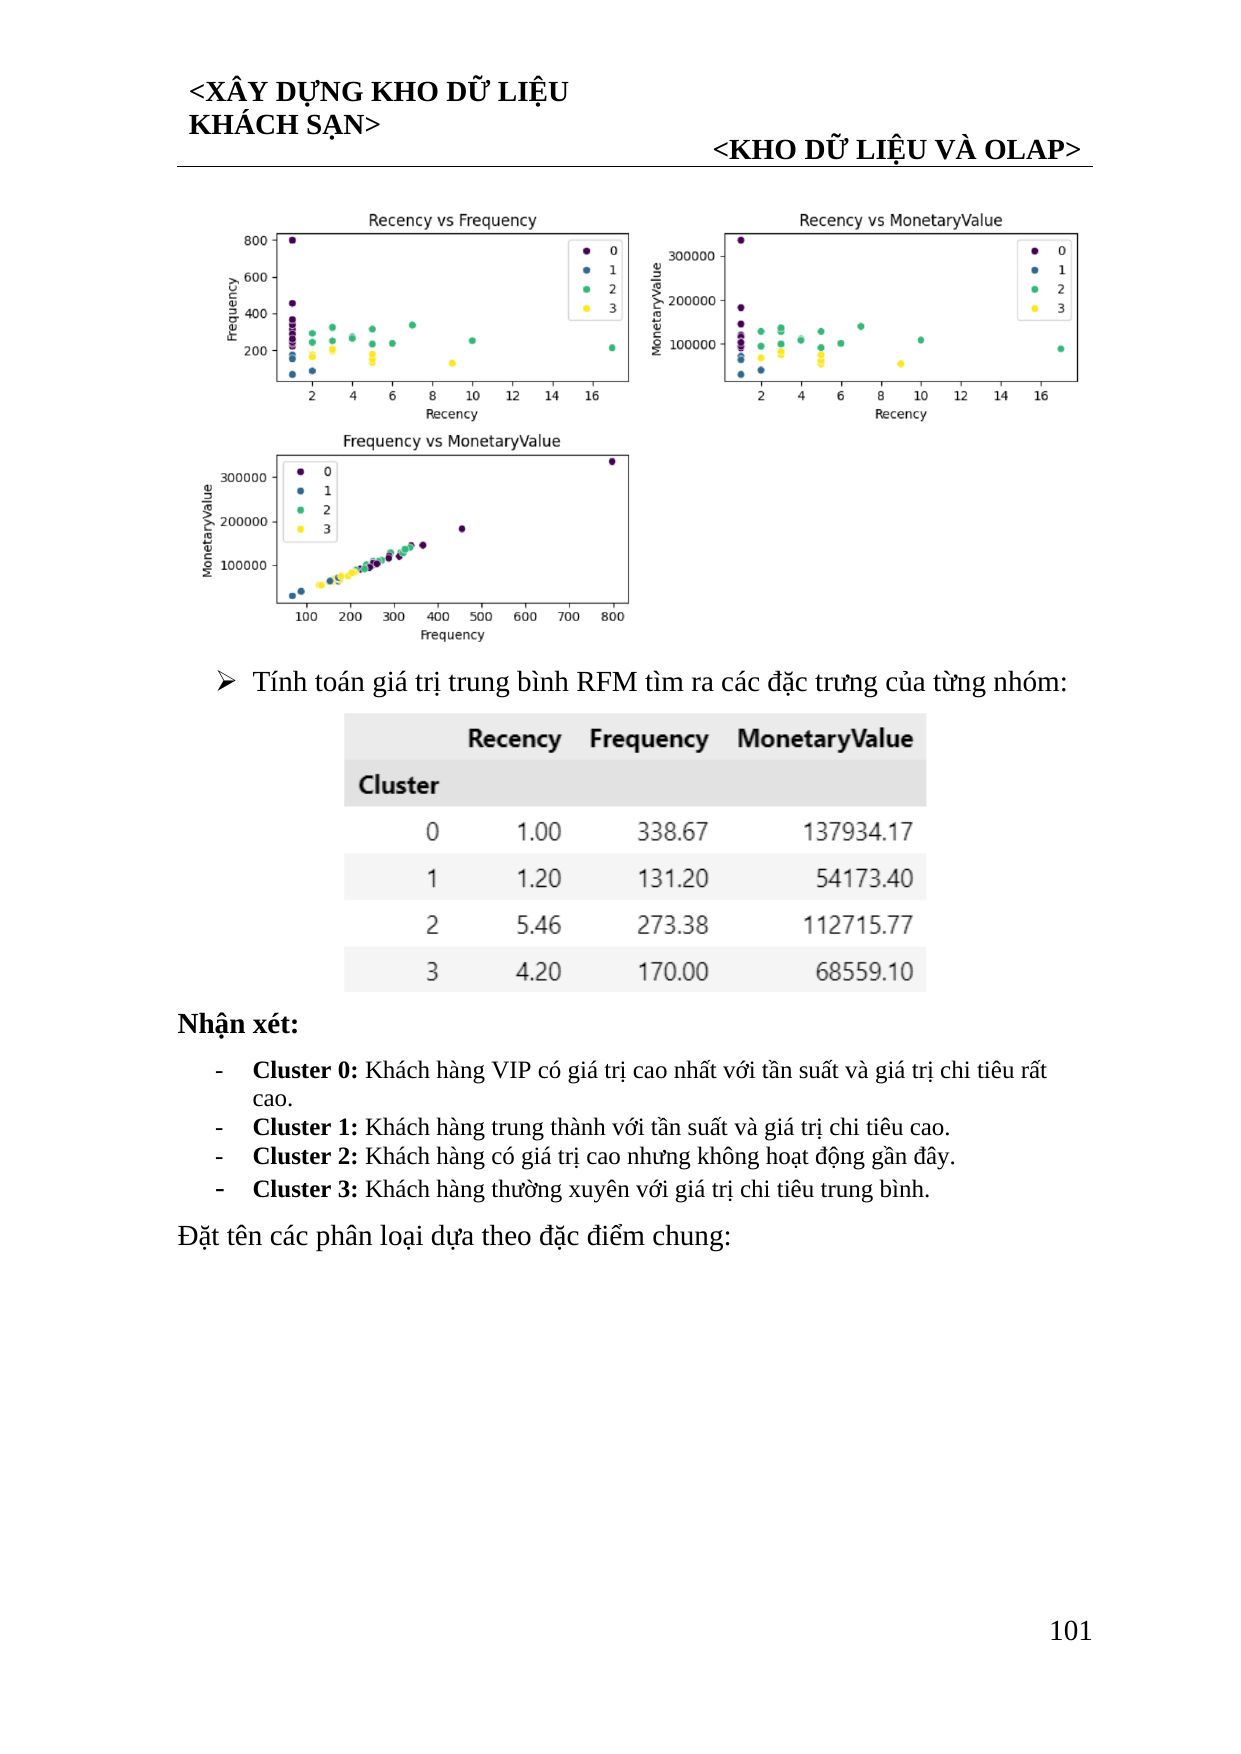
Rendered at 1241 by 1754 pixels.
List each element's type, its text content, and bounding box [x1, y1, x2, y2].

text Đặt tên các phân loại dựa theo đặc điểm chung: [177, 1218, 1092, 1252]
list Cluster 0: Khách hàng VIP có giá trị cao nhất với tần suất và giá trị chi tiêu rất cao. [215, 1055, 1092, 1112]
list Cluster 2: Khách hàng có giá trị cao nhưng không hoạt động gần đây. [215, 1141, 1092, 1170]
picture [343, 712, 927, 992]
list Cluster 3: Khách hàng thường xuyên với giá trị chi tiêu trung bình. [215, 1170, 1092, 1203]
list Cluster 1: Khách hàng trung thành với tần suất và giá trị chi tiêu cao. [215, 1112, 1092, 1141]
picture [177, 200, 1093, 650]
list Tính toán giá trị trung bình RFM tìm ra các đặc trưng của từng nhóm: [215, 664, 1092, 698]
text Nhận xét: [177, 1006, 1092, 1040]
